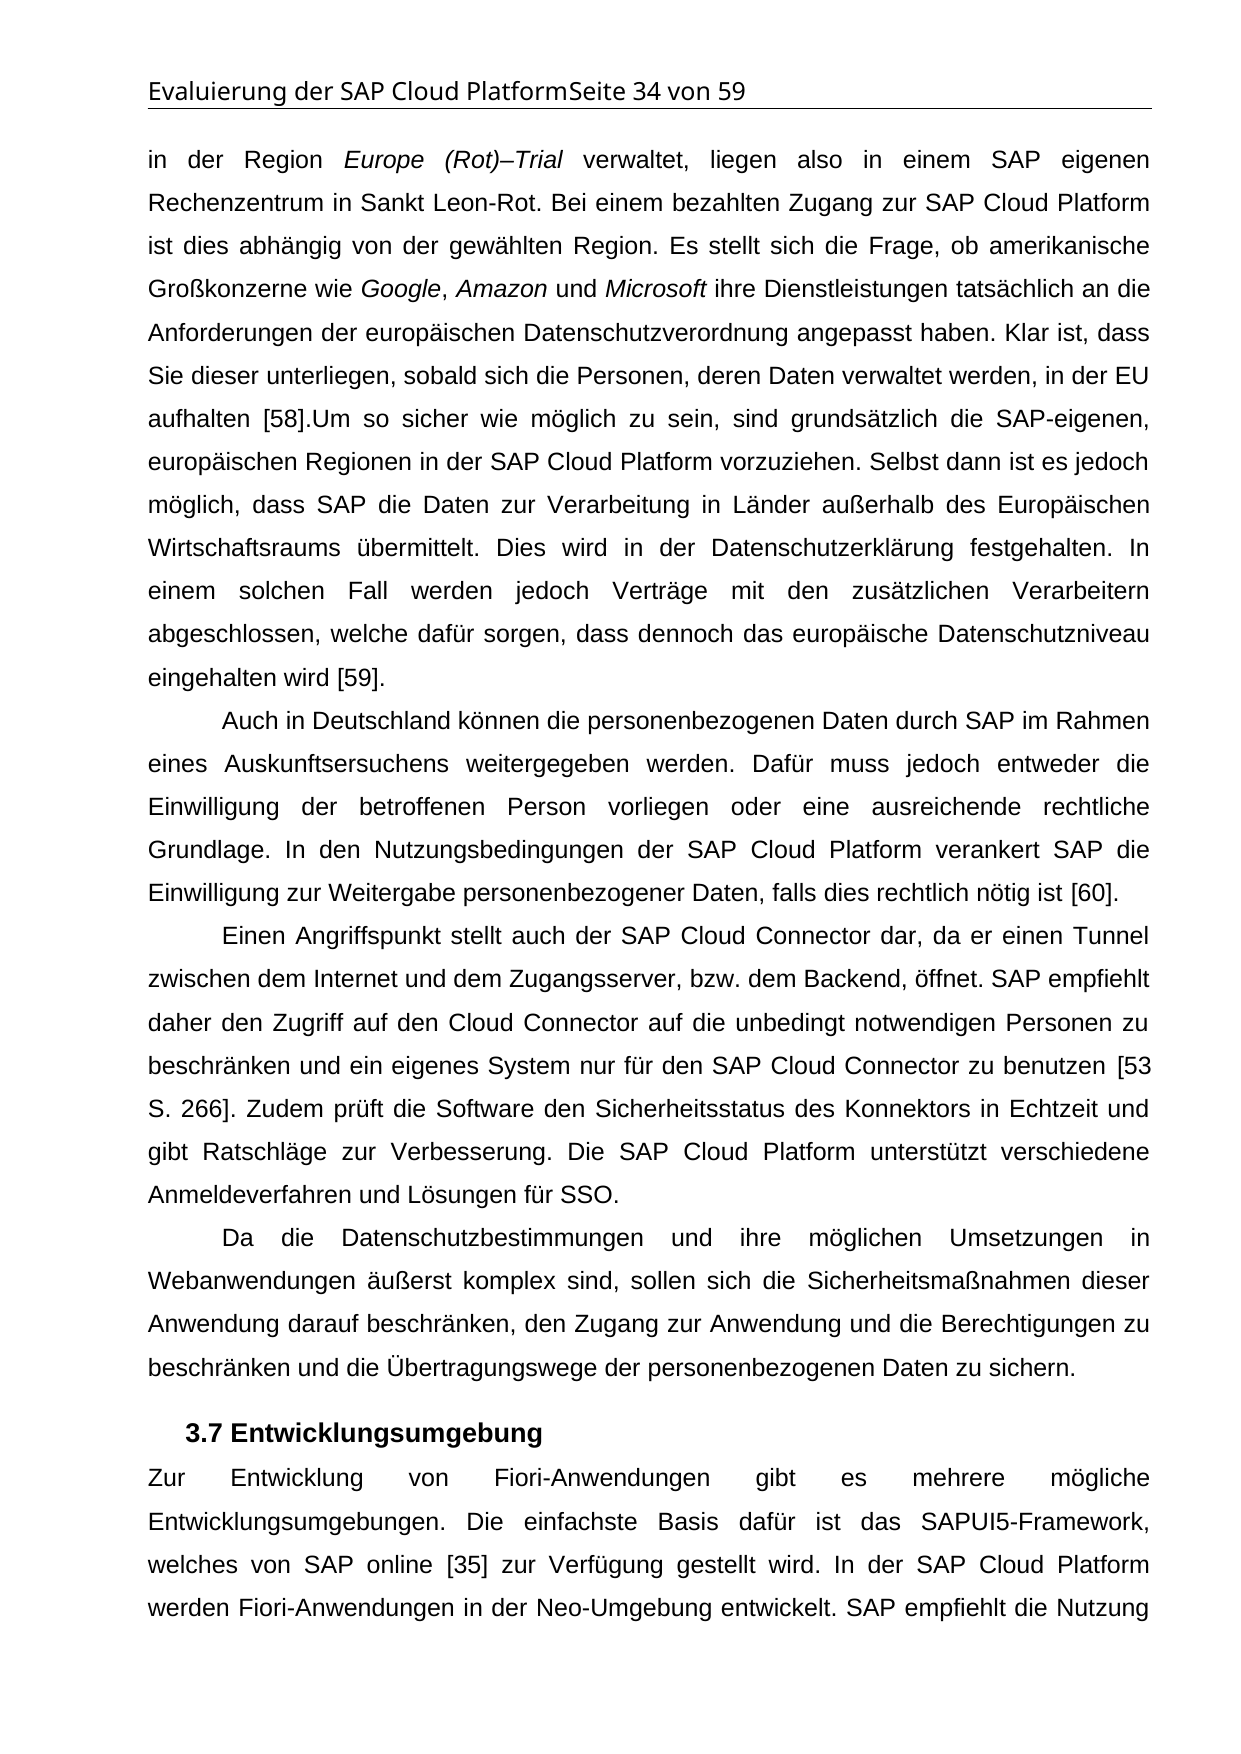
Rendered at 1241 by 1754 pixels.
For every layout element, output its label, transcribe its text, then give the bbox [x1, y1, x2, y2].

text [148, 145, 1152, 691]
text Da die Datenschutzbestimmungen und ihre möglichen Umsetzungen in Webanwendungen äußerst komplex sind, sollen sich die Sicherheitsmaßnahmen dieser Anwendung darauf beschränken, den Zugang zur Anwendung und die Berechtigungen zu beschränken und die Übertragungswege der personenbezogenen Daten zu sichern. [148, 1223, 1152, 1381]
text Einen Angriffspunkt stellt auch der SAP Cloud Connector dar, da er einen Tunnel zwischen dem Internet und dem Zugangsserver, bzw. dem Backend, öffnet. SAP empfiehlt daher den Zugriff auf den Cloud Connector auf die unbedingt notwendigen Personen zu beschränken und ein eigenes System nur für den SAP Cloud Connector zu benutzen . Zudem prüft die Software den Sicherheitsstatus des Konnektors in Echtzeit und gibt Ratschläge zur Verbesserung. Die SAP Cloud Platform unterstützt verschiedene Anmeldeverfahren und Lösungen für SSO. [148, 921, 1152, 1209]
text Auch in Deutschland können die personenbezogenen Daten durch SAP im Rahmen eines Auskunftsersuchens weitergegeben werden. Dafür muss jedoch entweder die Einwilligung der betroffenen Person vorliegen oder eine ausreichende rechtliche Grundlage. In den Nutzungsbedingungen der SAP Cloud Platform verankert SAP die Einwilligung zur Weitergabe personenbezogener Daten, falls dies rechtlich nötig ist . [148, 706, 1152, 907]
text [148, 1463, 1152, 1622]
subtitle Entwicklungsumgebung [185, 1417, 1152, 1448]
